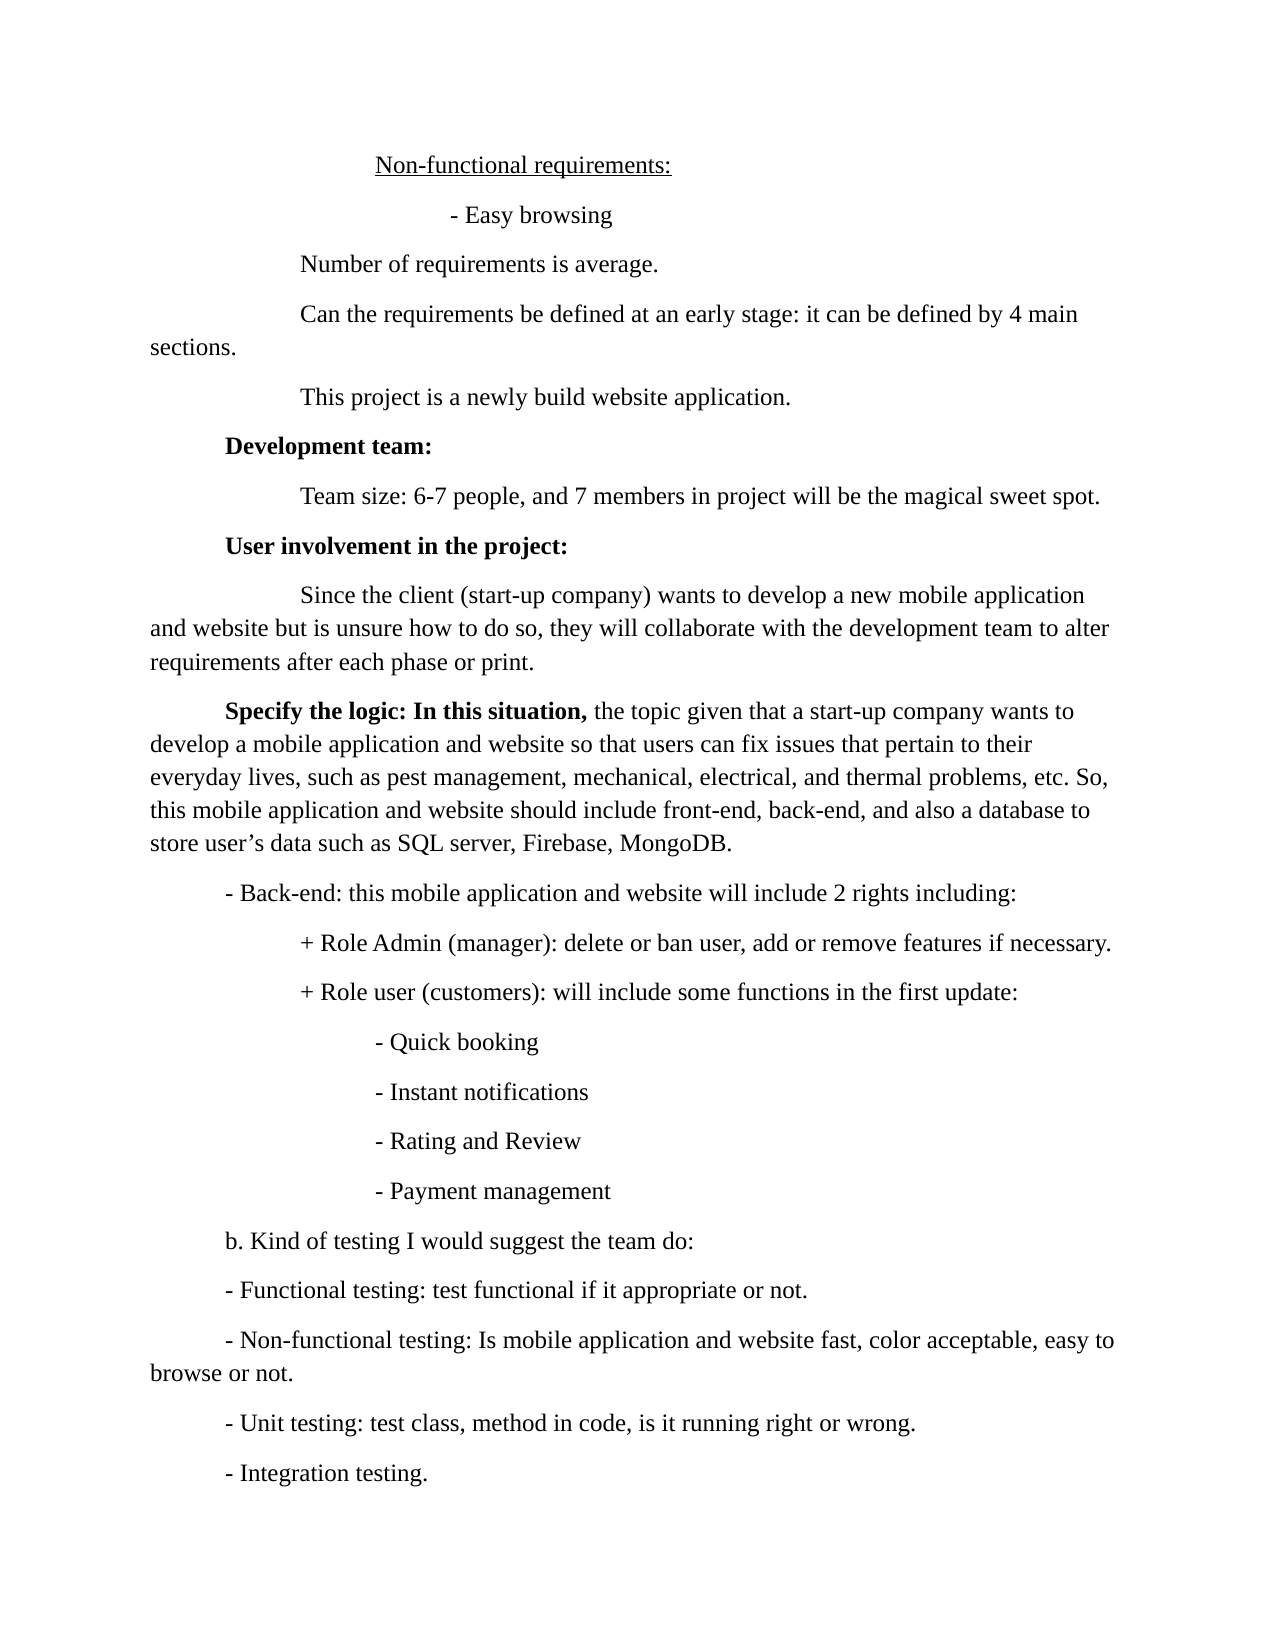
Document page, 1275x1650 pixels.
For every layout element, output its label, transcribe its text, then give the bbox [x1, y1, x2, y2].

text - Easy browsing [150, 200, 1125, 228]
text Specify the logic: In this situation, the topic given that a start-up company wants to develop a mobile application and website so that users can fix issues that pertain to their everyday lives, such as pest management, mechanical, electrical, and thermal problems, etc. So, this mobile application and website should include front-end, back-end, and also a database to store user’s data such as SQL server, Firebase, MongoDB. [150, 696, 1125, 857]
text Team size: 6-7 people, and 7 members in project will be the magical sweet spot. [150, 481, 1125, 510]
text Non-functional requirements: [150, 150, 1125, 179]
text - Instant notifications [150, 1077, 1125, 1106]
text + Role user (customers): will include some functions in the first update: [150, 977, 1125, 1006]
text User involvement in the project: [150, 531, 1125, 559]
text b. Kind of testing I would suggest the team do: [150, 1226, 1125, 1254]
text - Functional testing: test functional if it appropriate or not. [150, 1276, 1125, 1304]
text + Role Admin (manager): delete or ban user, add or remove features if necessary. [150, 928, 1125, 956]
text Can the requirements be defined at an early stage: it can be defined by 4 main sections. [150, 299, 1125, 361]
text - Rating and Review [150, 1126, 1125, 1155]
text This project is a newly build website application. [150, 382, 1125, 411]
text - Integration testing. [150, 1458, 1125, 1486]
text - Non-functional testing: Is mobile application and website fast, color acceptable, easy to browse or not. [150, 1325, 1125, 1387]
text - Quick booking [150, 1027, 1125, 1056]
text Development team: [150, 431, 1125, 460]
text - Back-end: this mobile application and website will include 2 rights including: [150, 878, 1125, 907]
text Since the client (start-up company) wants to develop a new mobile application and website but is unsure how to do so, they will collaborate with the development team to alter requirements after each phase or print. [150, 581, 1125, 675]
text Number of requirements is average. [150, 249, 1125, 278]
text - Unit testing: test class, method in code, is it running right or wrong. [150, 1408, 1125, 1437]
text - Payment management [150, 1176, 1125, 1205]
